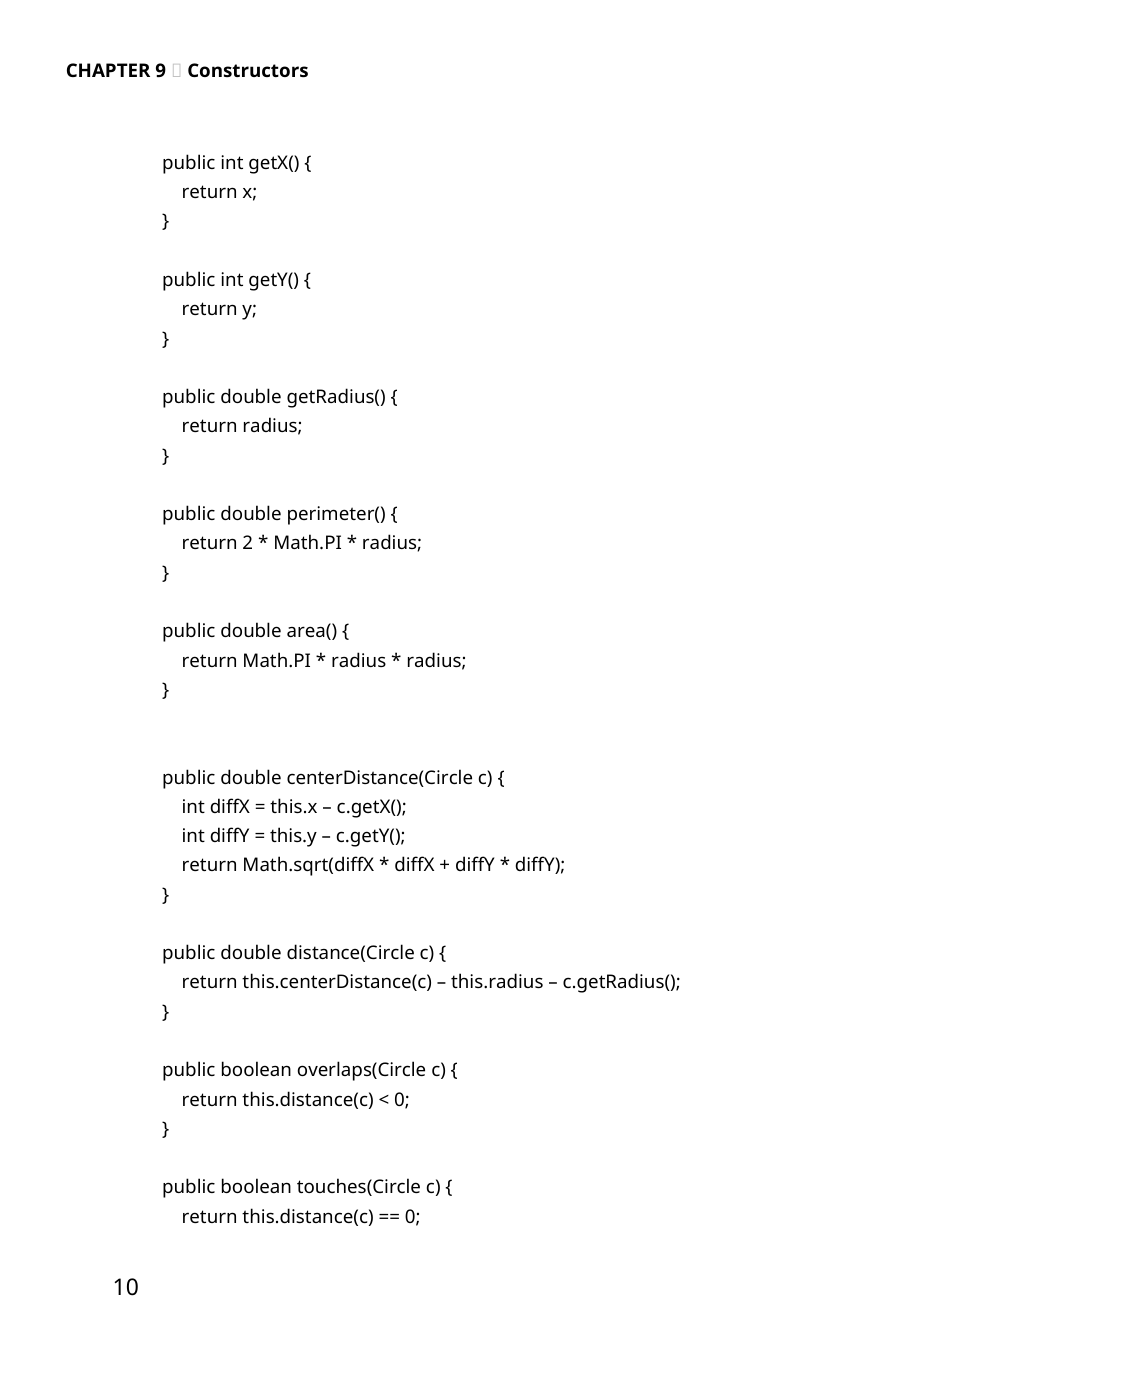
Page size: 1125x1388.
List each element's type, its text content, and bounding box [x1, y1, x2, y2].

text return x; [142, 178, 982, 204]
text } [142, 1115, 982, 1141]
text } [142, 208, 982, 233]
text } [142, 442, 982, 467]
text return radius; [142, 413, 982, 438]
text public double area() { return Math.PI * radius * radius; [142, 618, 982, 672]
text public double centerDistance(Circle c) { int diffX = this.x – c.getX(); [142, 764, 982, 819]
text } [142, 559, 982, 584]
text public double distance(Circle c) { return this.centerDistance(c) – this.radius – c.getRadius(); [142, 939, 982, 994]
text } [142, 676, 982, 702]
text } [142, 325, 982, 350]
text return y; [142, 296, 982, 321]
text return Math.sqrt(diffX * diffX + diffY * diffY); [142, 852, 982, 877]
text int diffY = this.y – c.getY(); [142, 822, 982, 848]
text public double perimeter() { return 2 * Math.PI * radius; [142, 501, 982, 555]
text public boolean overlaps(Circle c) { [142, 1057, 982, 1082]
text } [142, 998, 982, 1024]
text return this.distance(c) < 0; [142, 1086, 982, 1111]
text public int getX() { [142, 149, 982, 175]
text } [142, 881, 982, 907]
text public int getY() { [142, 266, 982, 292]
text public double getRadius() { [142, 383, 982, 409]
text return this.distance(c) == 0; [142, 1203, 982, 1228]
text public boolean touches(Circle c) { [142, 1174, 982, 1199]
